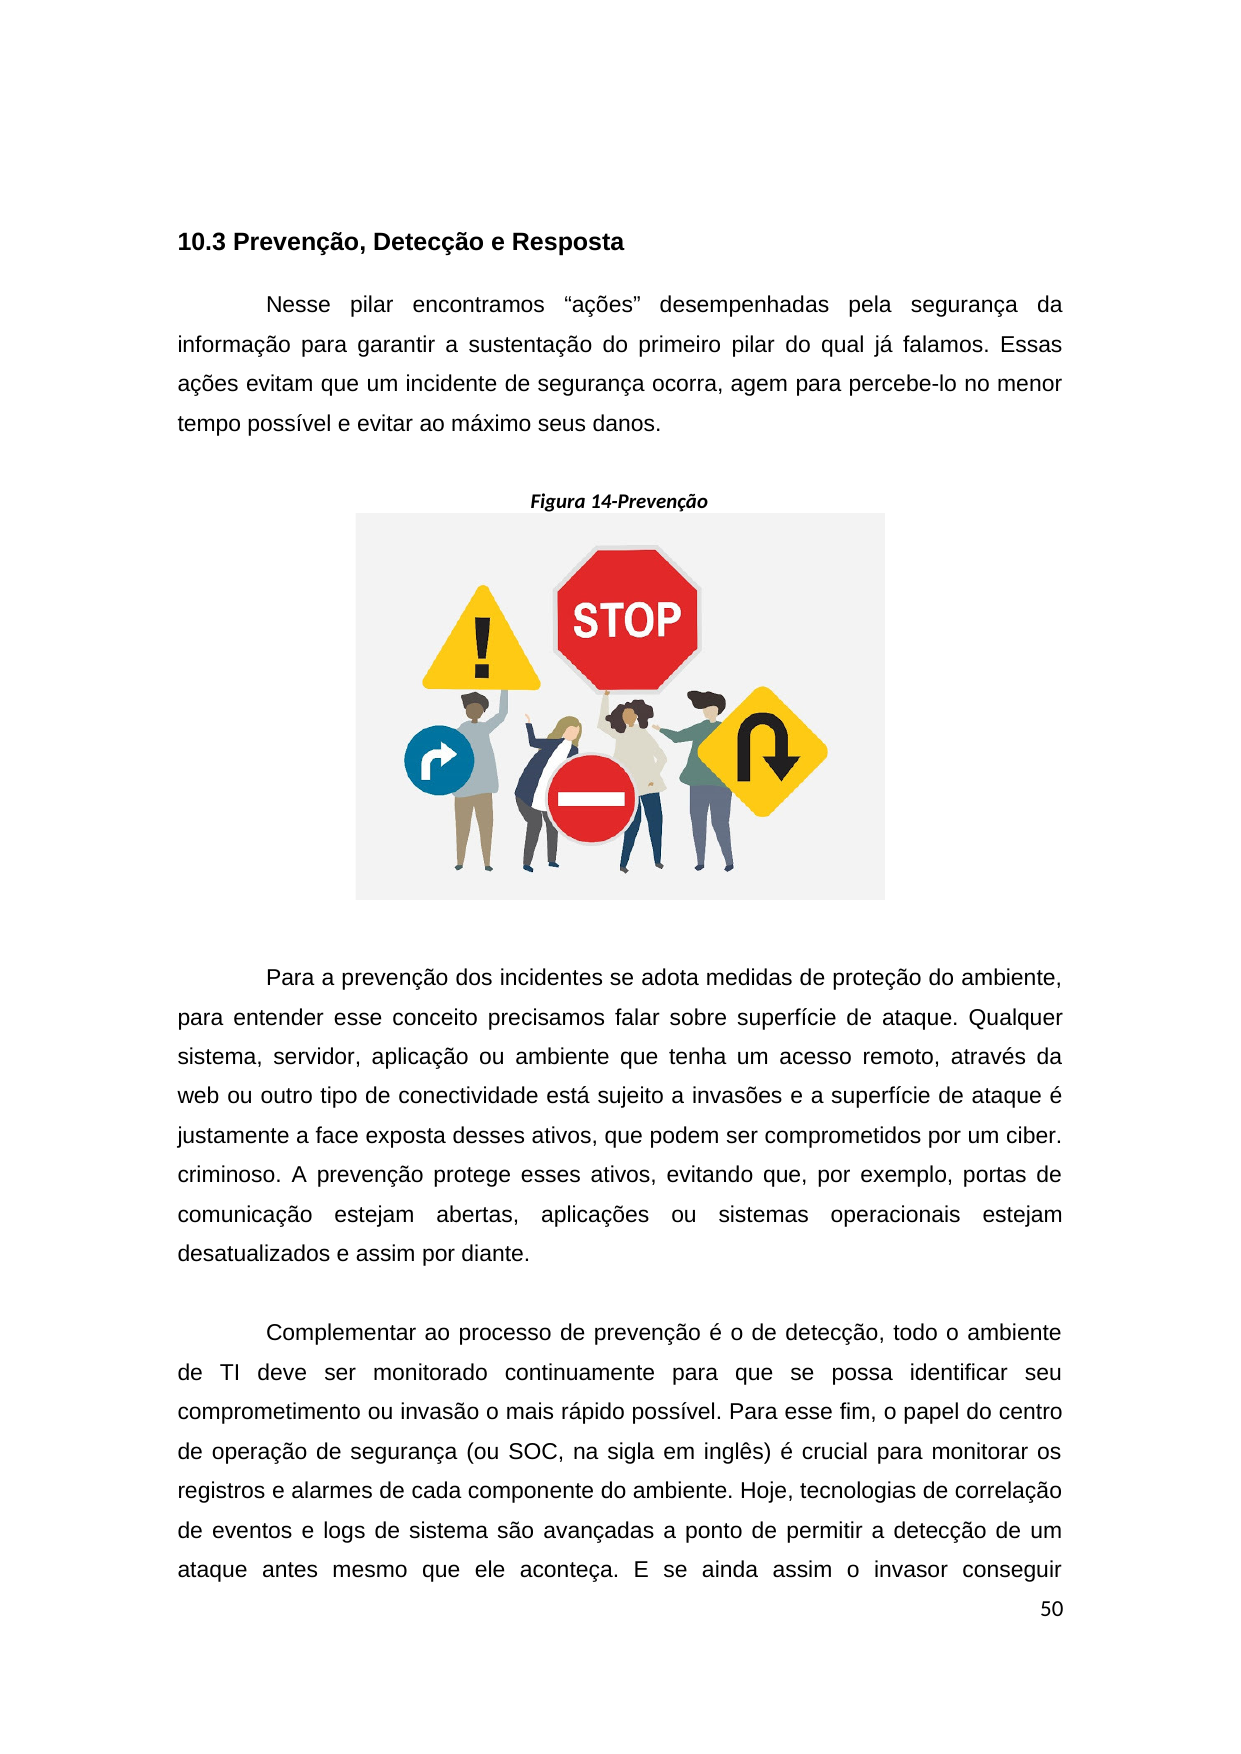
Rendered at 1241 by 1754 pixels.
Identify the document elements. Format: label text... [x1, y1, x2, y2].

picture [355, 513, 885, 900]
text Nesse pilar encontramos “ações” desempenhadas pela segurança da informação para garantir a sustentação do primeiro pilar do qual já falamos. Essas ações evitam que um incidente de segurança ocorra, agem para percebe-lo no menor tempo possível e evitar ao máximo seus danos. [177, 291, 1063, 436]
text Para a prevenção dos incidentes se adota medidas de proteção do ambiente, para entender esse conceito precisamos falar sobre superfície de ataque. Qualquer sistema, servidor, aplicação ou ambiente que tenha um acesso remoto, através da web ou outro tipo de conectividade está sujeito a invasões e a superfície de ataque é justamente a face exposta desses ativos, que podem ser comprometidos por um ciber. criminoso. A prevenção protege esses ativos, evitando que, por exemplo, portas de comunicação estejam abertas, aplicações ou sistemas operacionais estejam desatualizados e assim por diante. [177, 964, 1063, 1267]
subtitle 10.3 Prevenção, Detecção e Resposta [177, 227, 1063, 255]
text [177, 1319, 1063, 1583]
text Figura 14-Prevenção [177, 488, 1063, 514]
